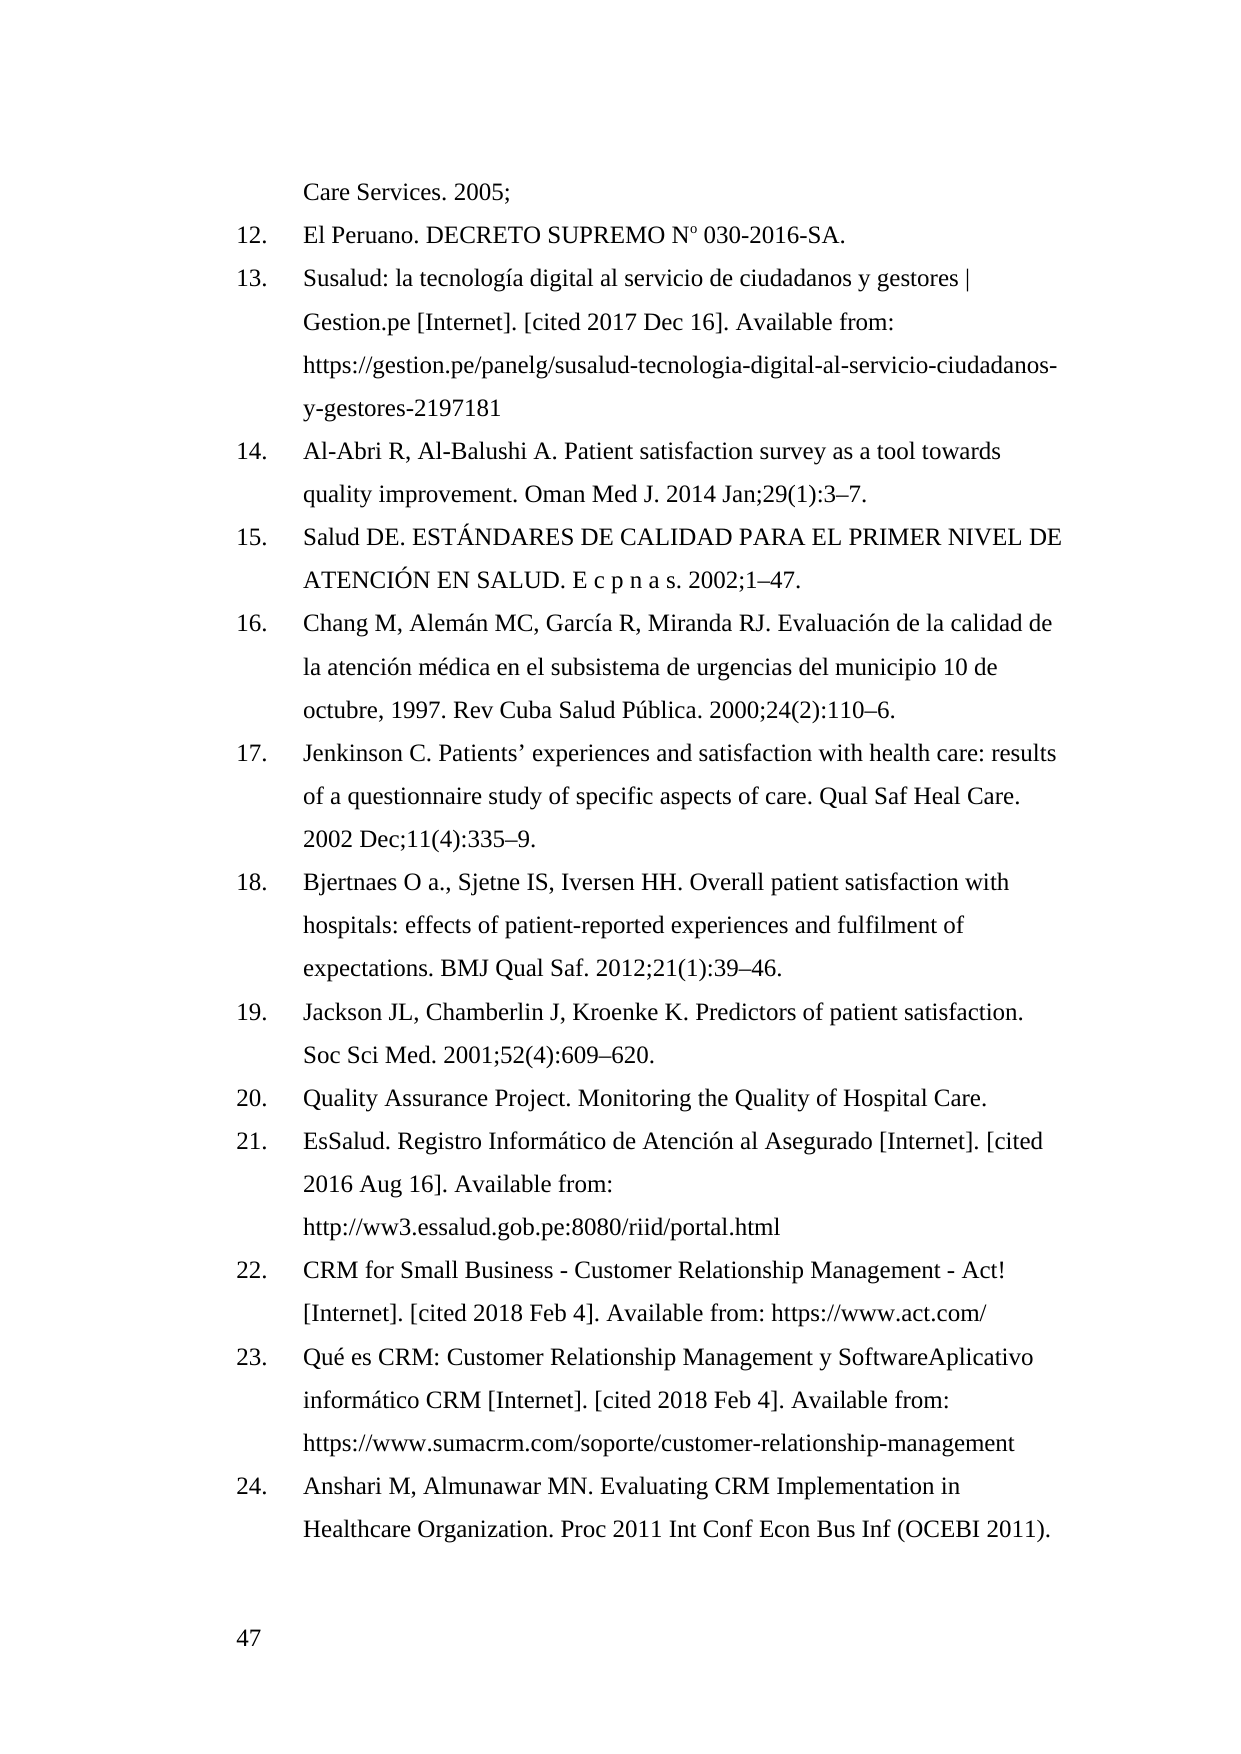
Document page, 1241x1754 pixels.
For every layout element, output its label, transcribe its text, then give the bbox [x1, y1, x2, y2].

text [236, 177, 1063, 206]
text 16. Chang M, Alemán MC, García R, Miranda RJ. Evaluación de la calidad de la atención médica en el subsistema de urgencias del municipio 10 de octubre, 1997. Rev Cuba Salud Pública. 2000;24(2):110–6. [236, 608, 1063, 723]
text 15. Salud DE. ESTÁNDARES DE CALIDAD PARA EL PRIMER NIVEL DE ATENCIÓN EN SALUD. E c p n a s. 2002;1–47. [236, 522, 1063, 594]
text 23. Qué es CRM: Customer Relationship Management y CRM [Internet]. [cited 2018 Feb 4]. Available from: https://www.sumacrm.com/soporte/customer-relationship-management [236, 1342, 1063, 1457]
text 21. EsSalud. Registro Informático de Atención al Asegurado [Internet]. [cited 2016 Aug 16]. Available from: http://ww3.essalud.gob.pe:8080/riid/portal.html [236, 1126, 1063, 1241]
text 17. Jenkinson C. Patients’ experiences and satisfaction with health care: results of a questionnaire study of specific aspects of care. Qual Saf Heal Care. 2002 Dec;11(4):335–9. [236, 738, 1063, 853]
text 22. CRM for Small Business - Customer Relationship Management - Act! [Internet]. [cited 2018 Feb 4]. Available from: https://www.act.com/ [236, 1255, 1063, 1327]
text 12. El Peruano. DECRETO SUPREMO No 030-2016-SA. [236, 220, 1063, 249]
text 20. Quality Assurance Project. Monitoring the Quality of Hospital Care. [236, 1083, 1063, 1112]
text 18. Bjertnaes O a., Sjetne IS, Iversen HH. Overall patient satisfaction with hospitals: effects of patient-reported experiences and fulfilment of expectations. BMJ Qual Saf. 2012;21(1):39–46. [236, 867, 1063, 982]
text 13. Susalud: la tecnología digital al servicio de ciudadanos y gestores | Gestion.pe [Internet]. [cited 2017 Dec 16]. Available from: https://gestion.pe/panelg/susalud-tecnologia-digital-al-servicio-ciudadanos-y-gestores-2197181 [236, 263, 1063, 422]
text 14. Al-Abri R, Al-Balushi A. Patient satisfaction survey as a tool towards quality improvement. Oman Med J. 2014 Jan;29(1):3–7. [236, 436, 1063, 508]
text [236, 1471, 1063, 1543]
text 19. Jackson JL, Chamberlin J, Kroenke K. Predictors of patient satisfaction. Soc Sci Med. 2001;52(4):609–620. [236, 997, 1063, 1068]
